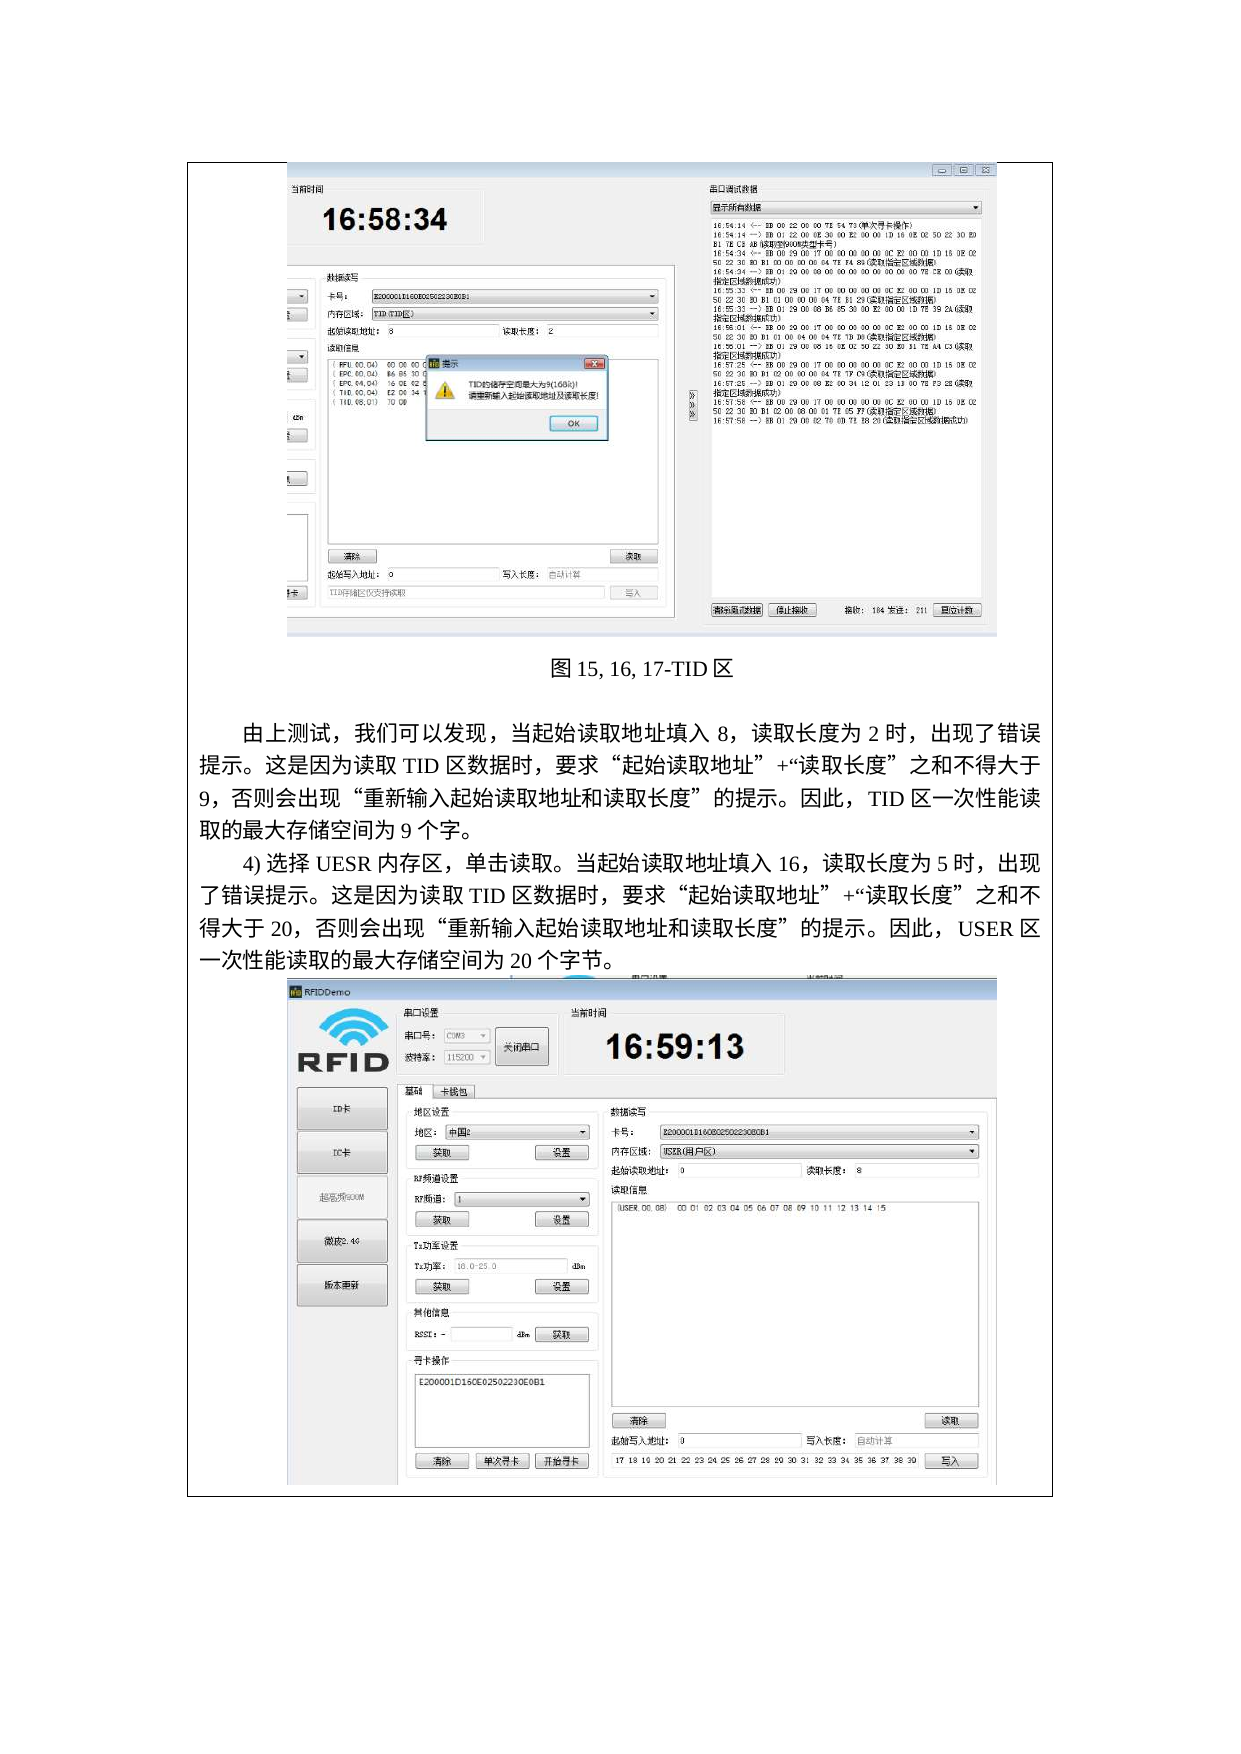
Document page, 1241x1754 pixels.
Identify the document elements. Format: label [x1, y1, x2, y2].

picture [287, 162, 997, 637]
picture [287, 975, 997, 1485]
table_cell [188, 163, 1052, 1496]
